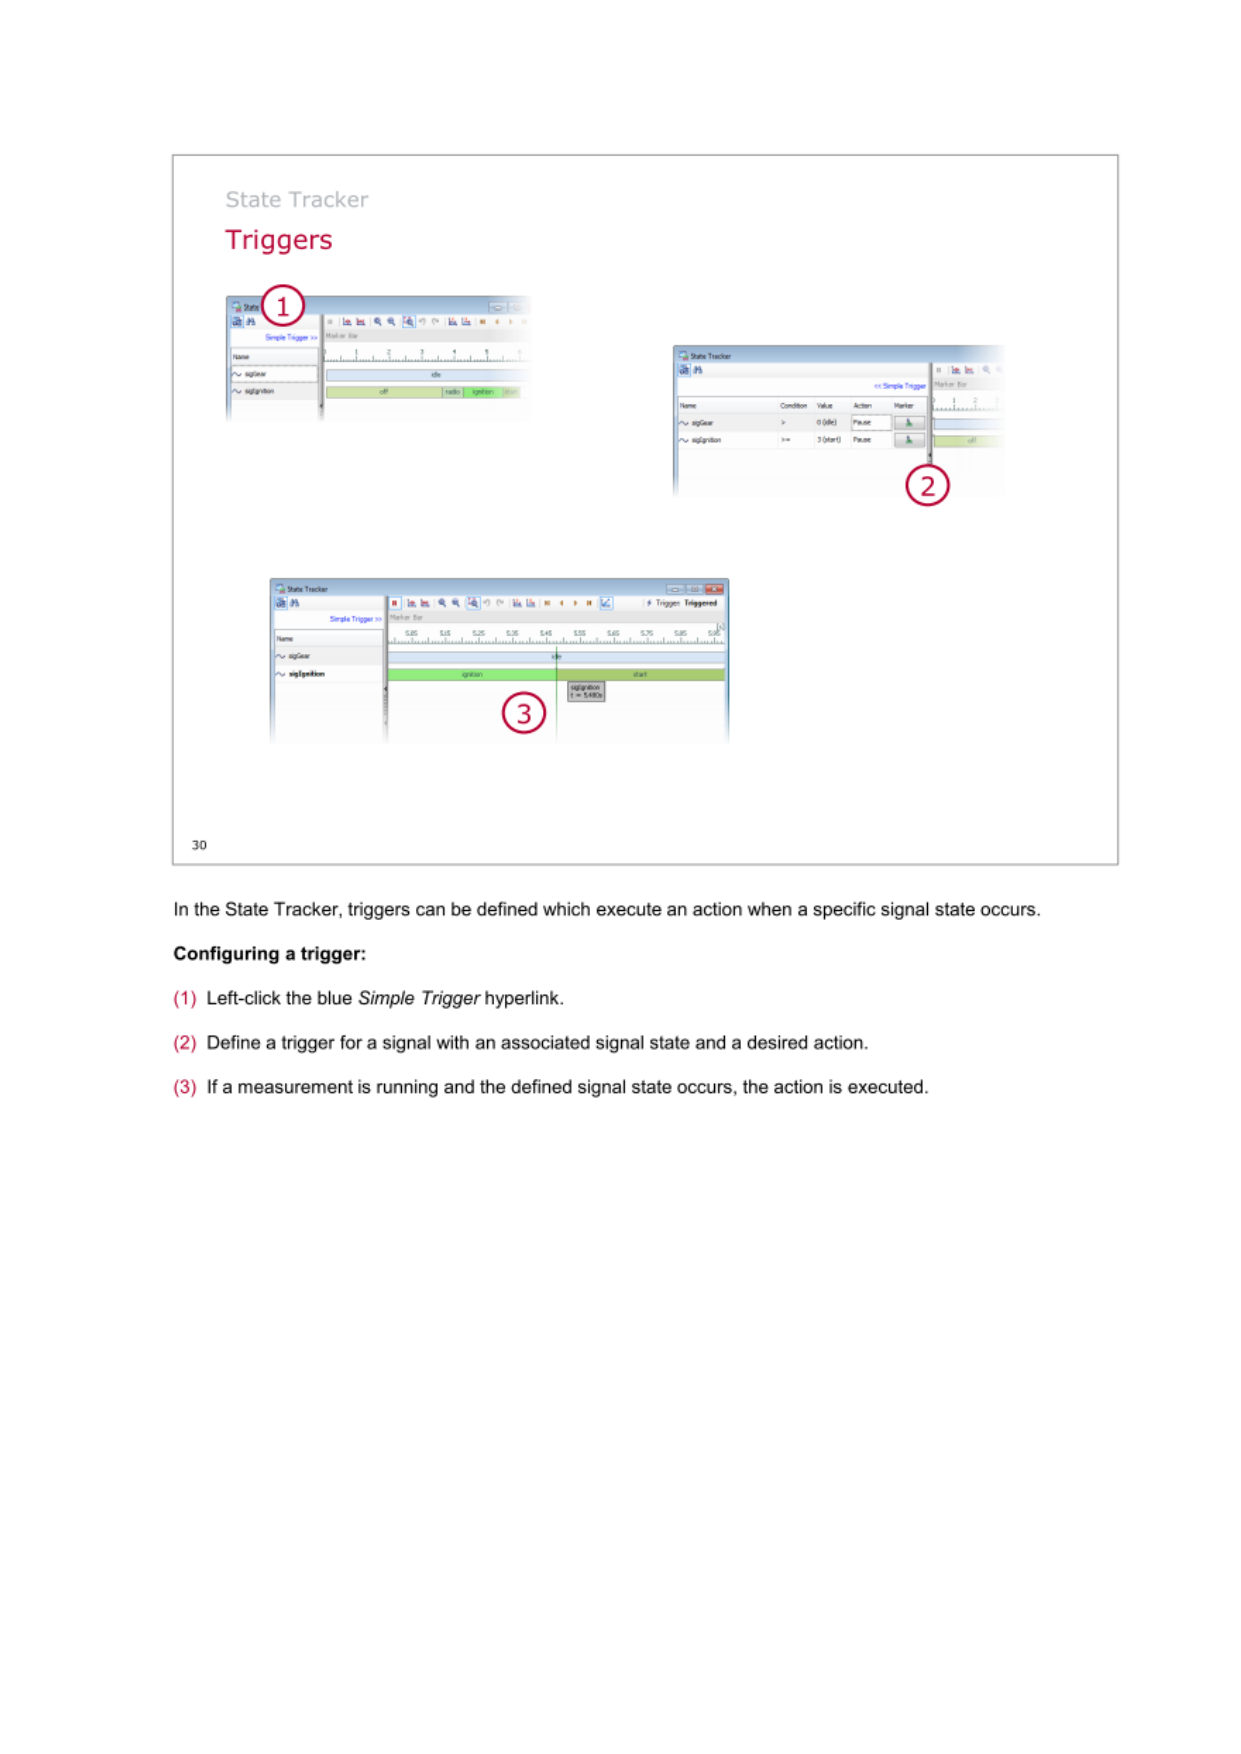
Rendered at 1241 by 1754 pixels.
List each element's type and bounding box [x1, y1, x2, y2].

picture [150, 150, 1130, 1126]
